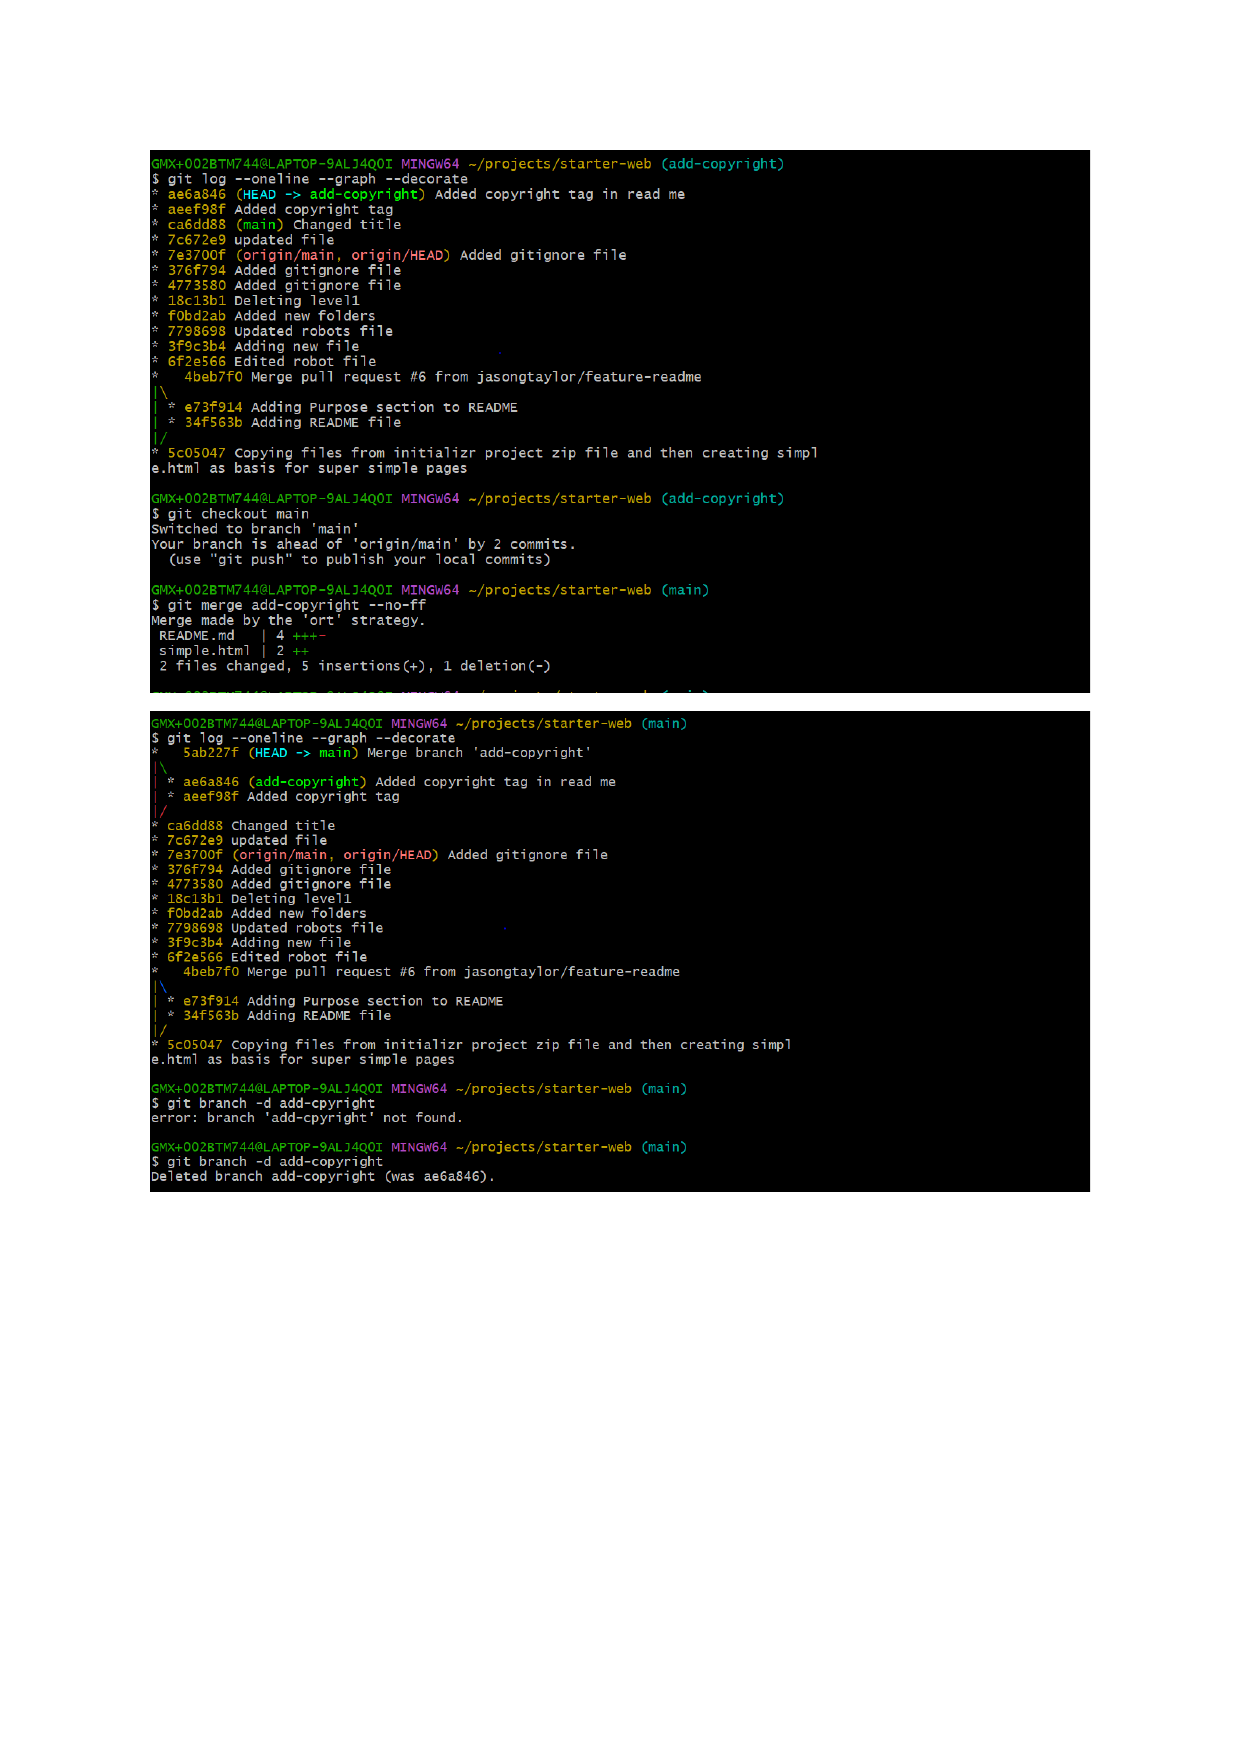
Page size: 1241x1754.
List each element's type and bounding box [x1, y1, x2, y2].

picture [150, 150, 1091, 693]
picture [150, 711, 1091, 1192]
